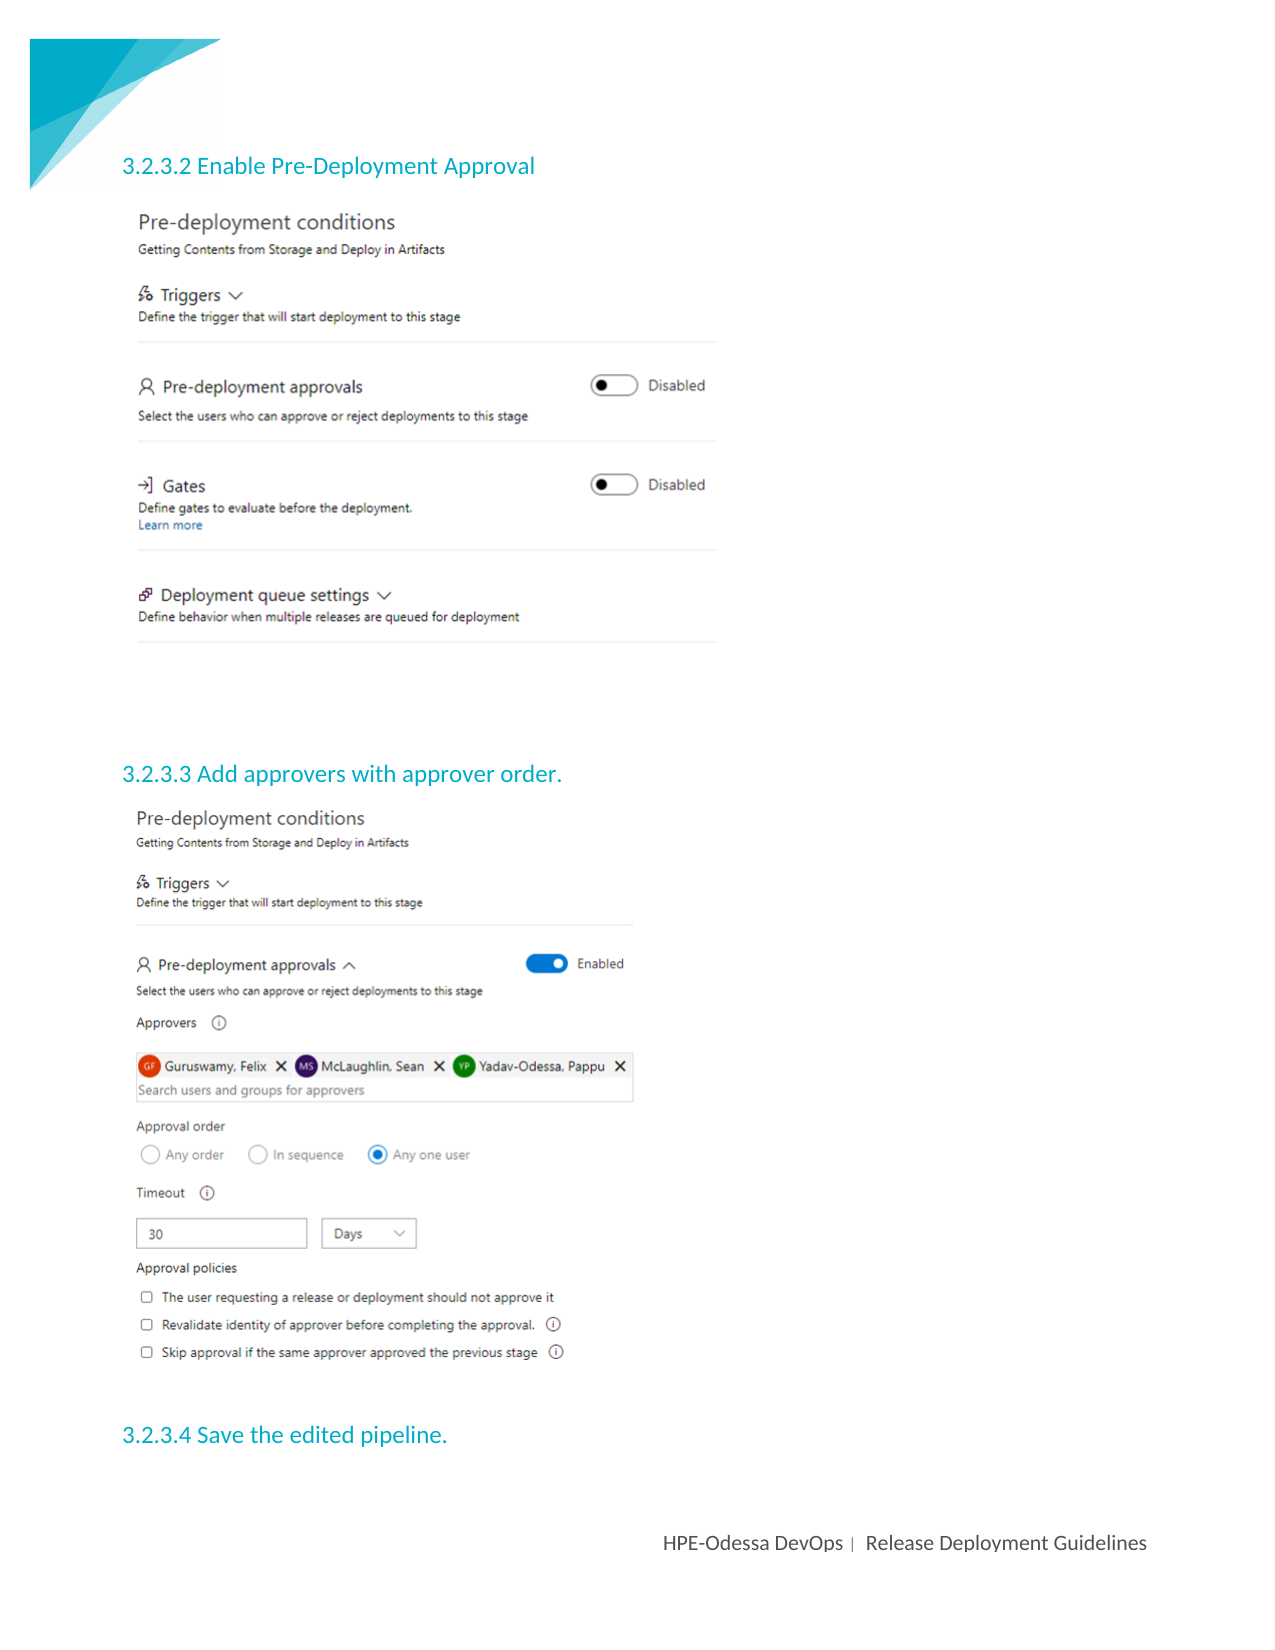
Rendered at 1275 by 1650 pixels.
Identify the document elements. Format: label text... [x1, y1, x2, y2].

subtitle 3.2.3.3 Add approvers with approver order. [122, 758, 1155, 788]
picture [29, 38, 223, 192]
subtitle 3.2.3.4 Save the edited pipeline. [122, 1419, 1155, 1449]
picture [121, 801, 643, 1375]
picture [121, 193, 746, 714]
subtitle 3.2.3.2 Enable Pre-Deployment Approval [122, 150, 1155, 181]
